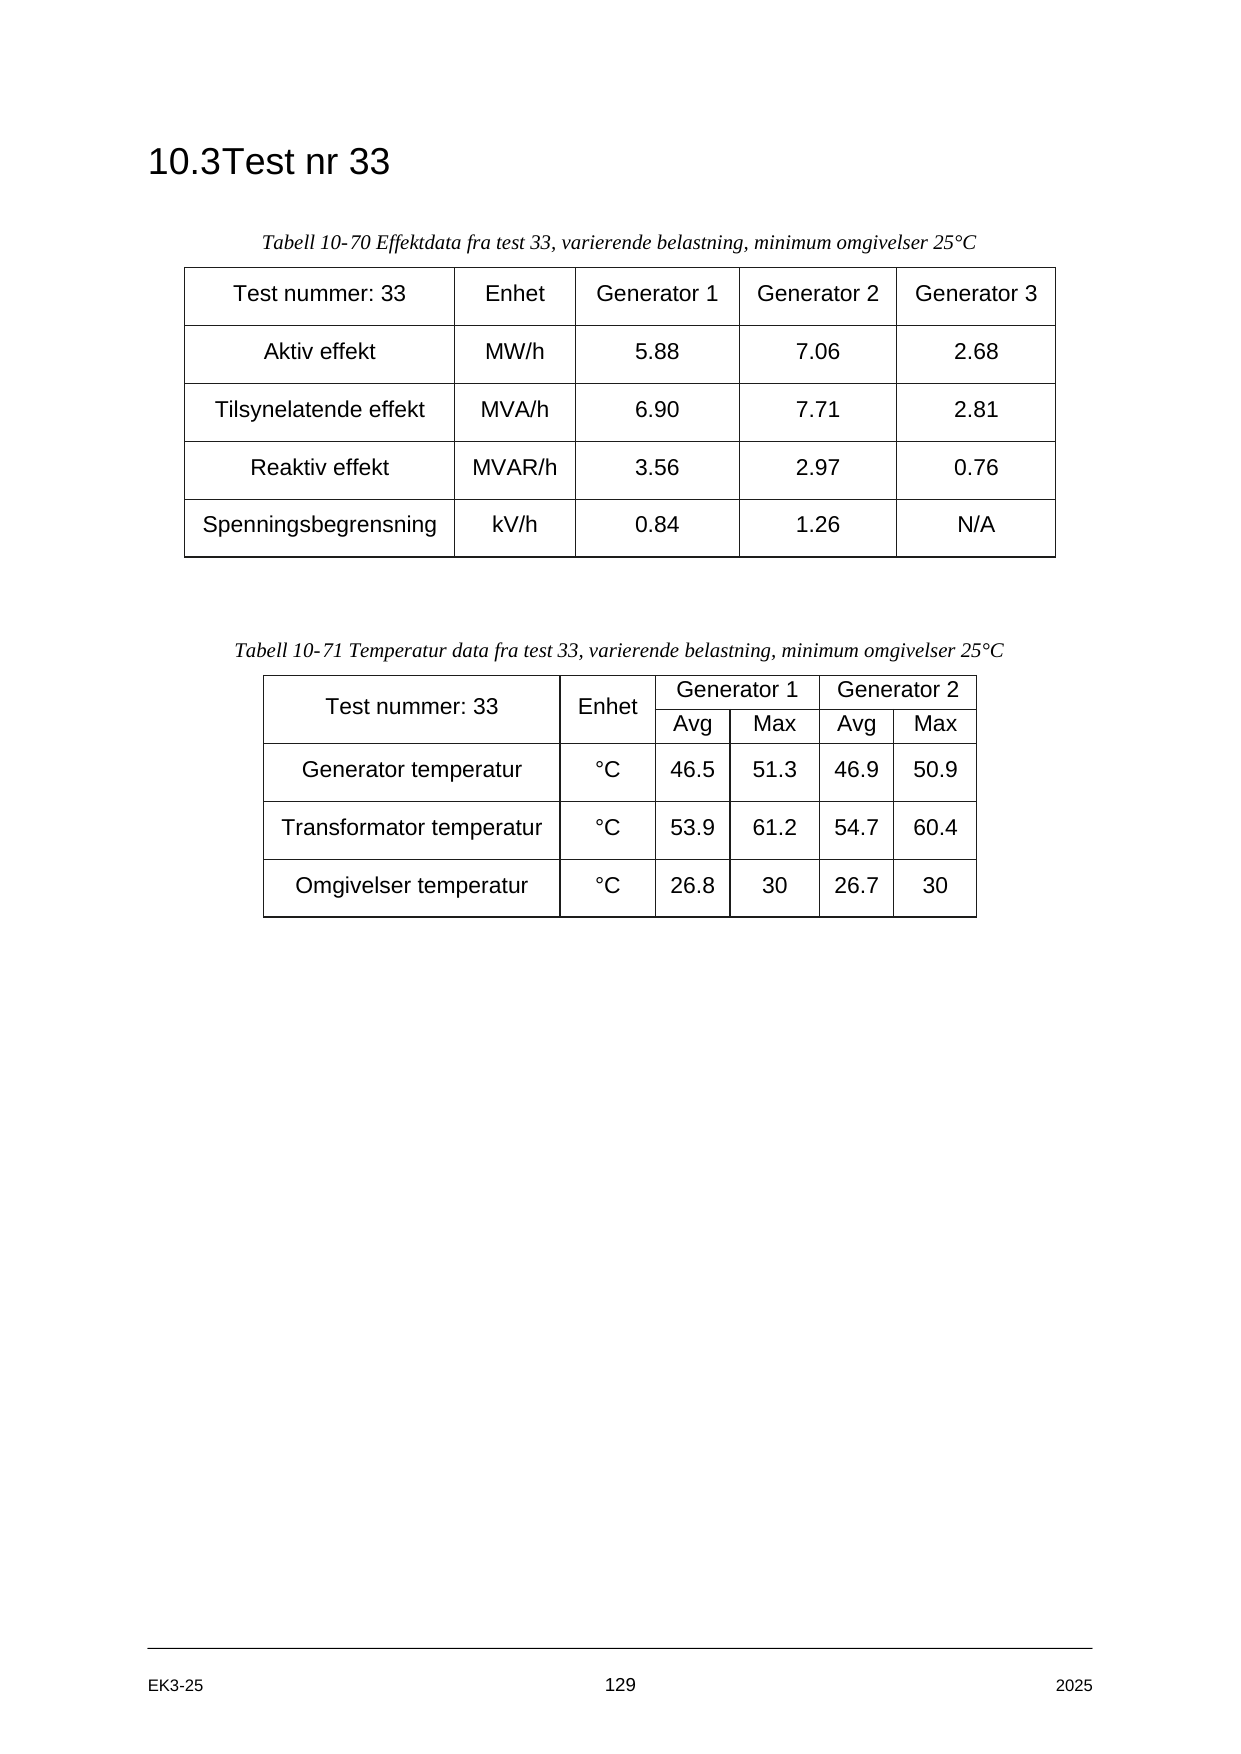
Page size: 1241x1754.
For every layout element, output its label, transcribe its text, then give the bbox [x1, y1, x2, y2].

table_cell 1.26 [740, 500, 896, 556]
table_cell 51.3 [731, 744, 819, 801]
table_header Enhet [561, 676, 655, 743]
table_cell 2.97 [740, 442, 896, 498]
table_cell Generator temperatur [264, 744, 559, 801]
table_cell Max [894, 710, 976, 743]
table_cell °C [561, 744, 655, 801]
table_cell 6.90 [576, 384, 739, 441]
table_cell N/A [897, 500, 1055, 556]
table_header Test nummer: 33 [264, 676, 559, 743]
table_cell 46.5 [656, 744, 729, 801]
table_cell 7.06 [740, 326, 896, 383]
table_cell 60.4 [894, 802, 976, 858]
table_cell 2.68 [897, 326, 1055, 383]
table_cell 54.7 [820, 802, 893, 858]
table_cell Max [731, 710, 819, 743]
table_cell 46.9 [820, 744, 893, 801]
table_cell °C [561, 802, 655, 858]
table_cell Aktiv effekt [185, 326, 454, 383]
table_cell 30 [731, 860, 819, 916]
table_cell 0.76 [897, 442, 1055, 498]
table_cell Avg [656, 710, 729, 743]
table_cell 2.81 [897, 384, 1055, 441]
table_cell 0.84 [576, 500, 739, 556]
subtitle Test nr 33 [148, 132, 1092, 182]
table_header Generator 2 [740, 268, 896, 325]
table_cell kV/h [455, 500, 575, 556]
table_cell Tilsynelatende effekt [185, 384, 454, 441]
table_cell 30 [894, 860, 976, 916]
table_header Generator 1 [576, 268, 739, 325]
table_header Generator 1 [656, 676, 819, 709]
table_cell Omgivelser temperatur [264, 860, 559, 916]
table_cell 5.88 [576, 326, 739, 383]
table_header Enhet [455, 268, 575, 325]
table_cell Transformator temperatur [264, 802, 559, 858]
table_cell 26.7 [820, 860, 893, 916]
table_header Generator 2 [820, 676, 976, 709]
table_header Generator 3 [897, 268, 1055, 325]
table_cell 50.9 [894, 744, 976, 801]
table_cell MVAR/h [455, 442, 575, 498]
table_cell 7.71 [740, 384, 896, 441]
table_cell MW/h [455, 326, 575, 383]
table_cell Reaktiv effekt [185, 442, 454, 498]
table_header Test nummer: 33 [185, 268, 454, 325]
table_cell 53.9 [656, 802, 729, 858]
table_cell °C [561, 860, 655, 916]
table_cell 26.8 [656, 860, 729, 916]
table_cell Spenningsbegrensning [185, 500, 454, 556]
table_cell 3.56 [576, 442, 739, 498]
table_cell 61.2 [731, 802, 819, 858]
table_cell Avg [820, 710, 893, 743]
table_cell MVA/h [455, 384, 575, 441]
